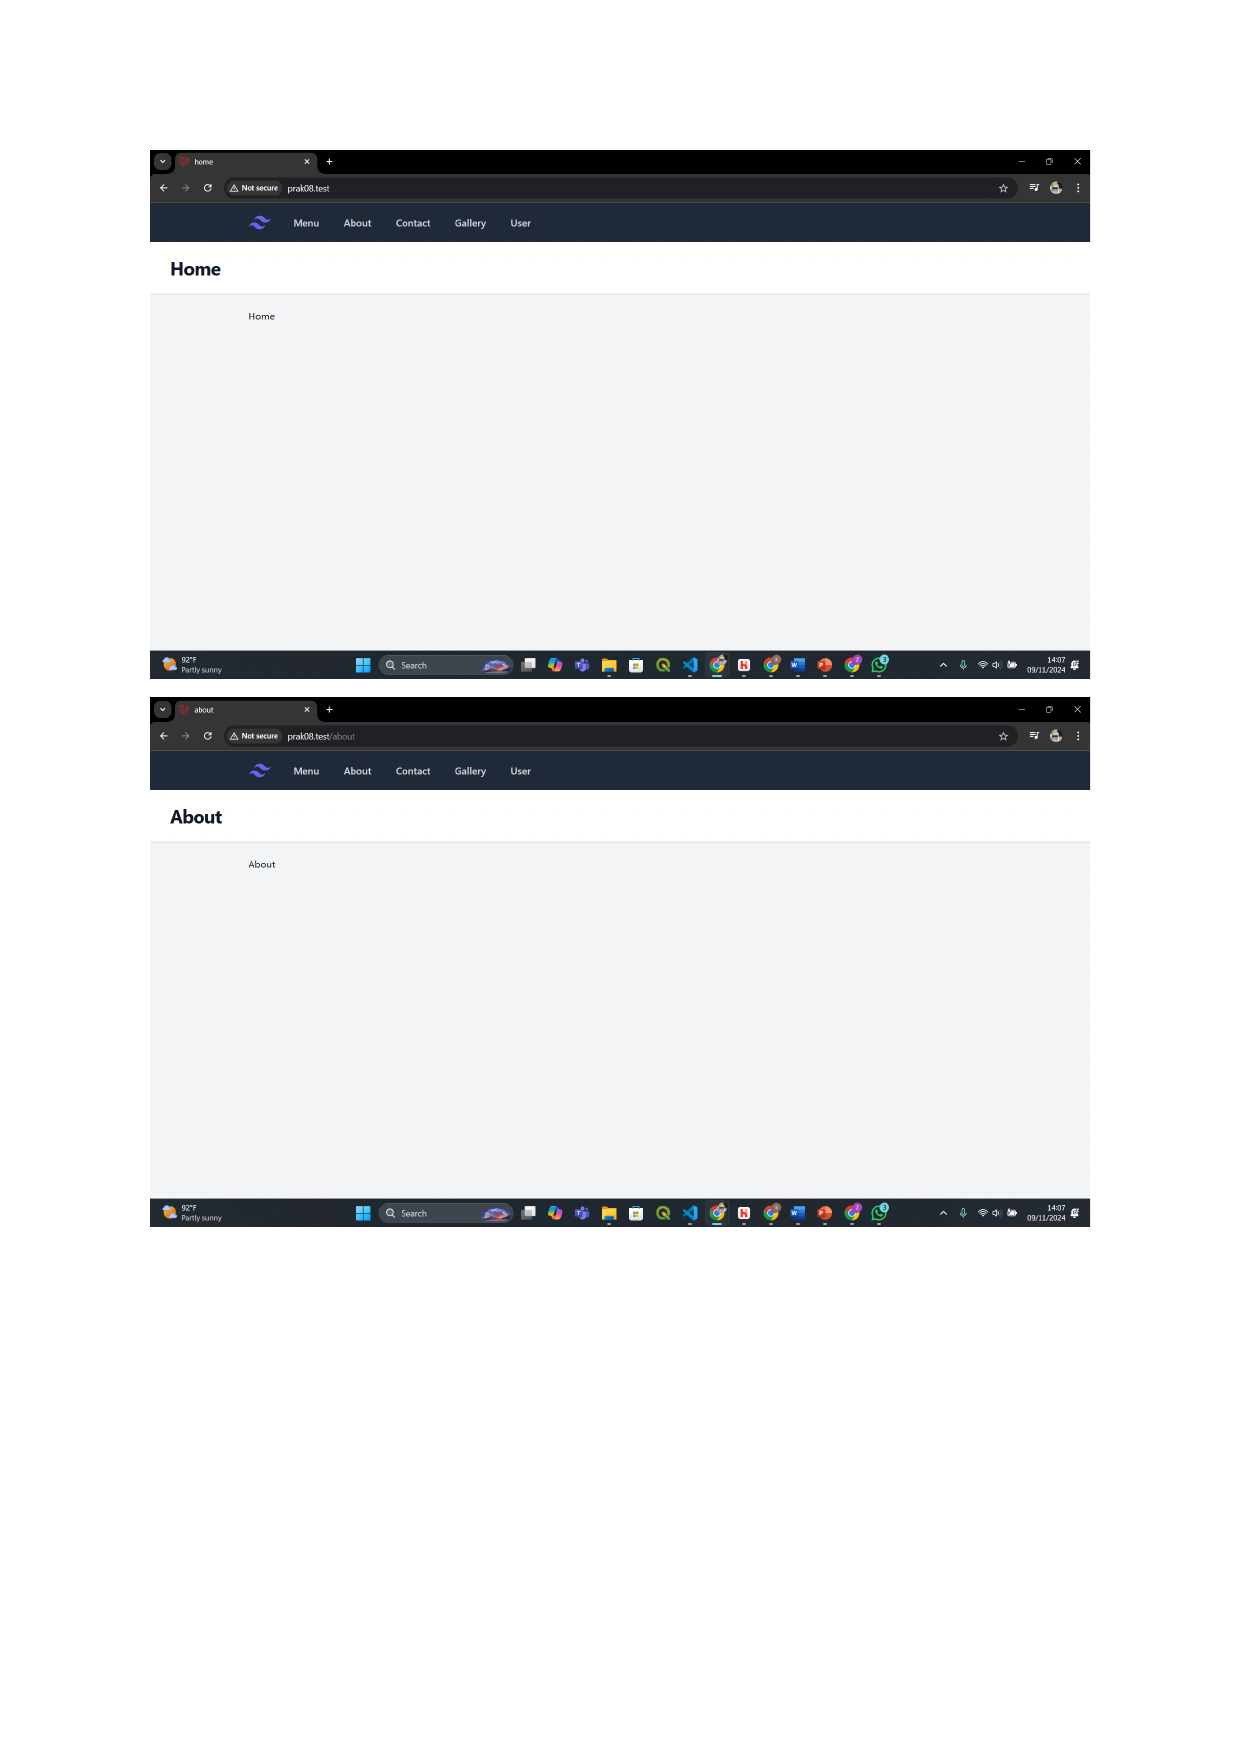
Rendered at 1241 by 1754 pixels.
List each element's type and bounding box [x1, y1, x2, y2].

picture [150, 697, 1091, 1227]
picture [150, 150, 1091, 679]
